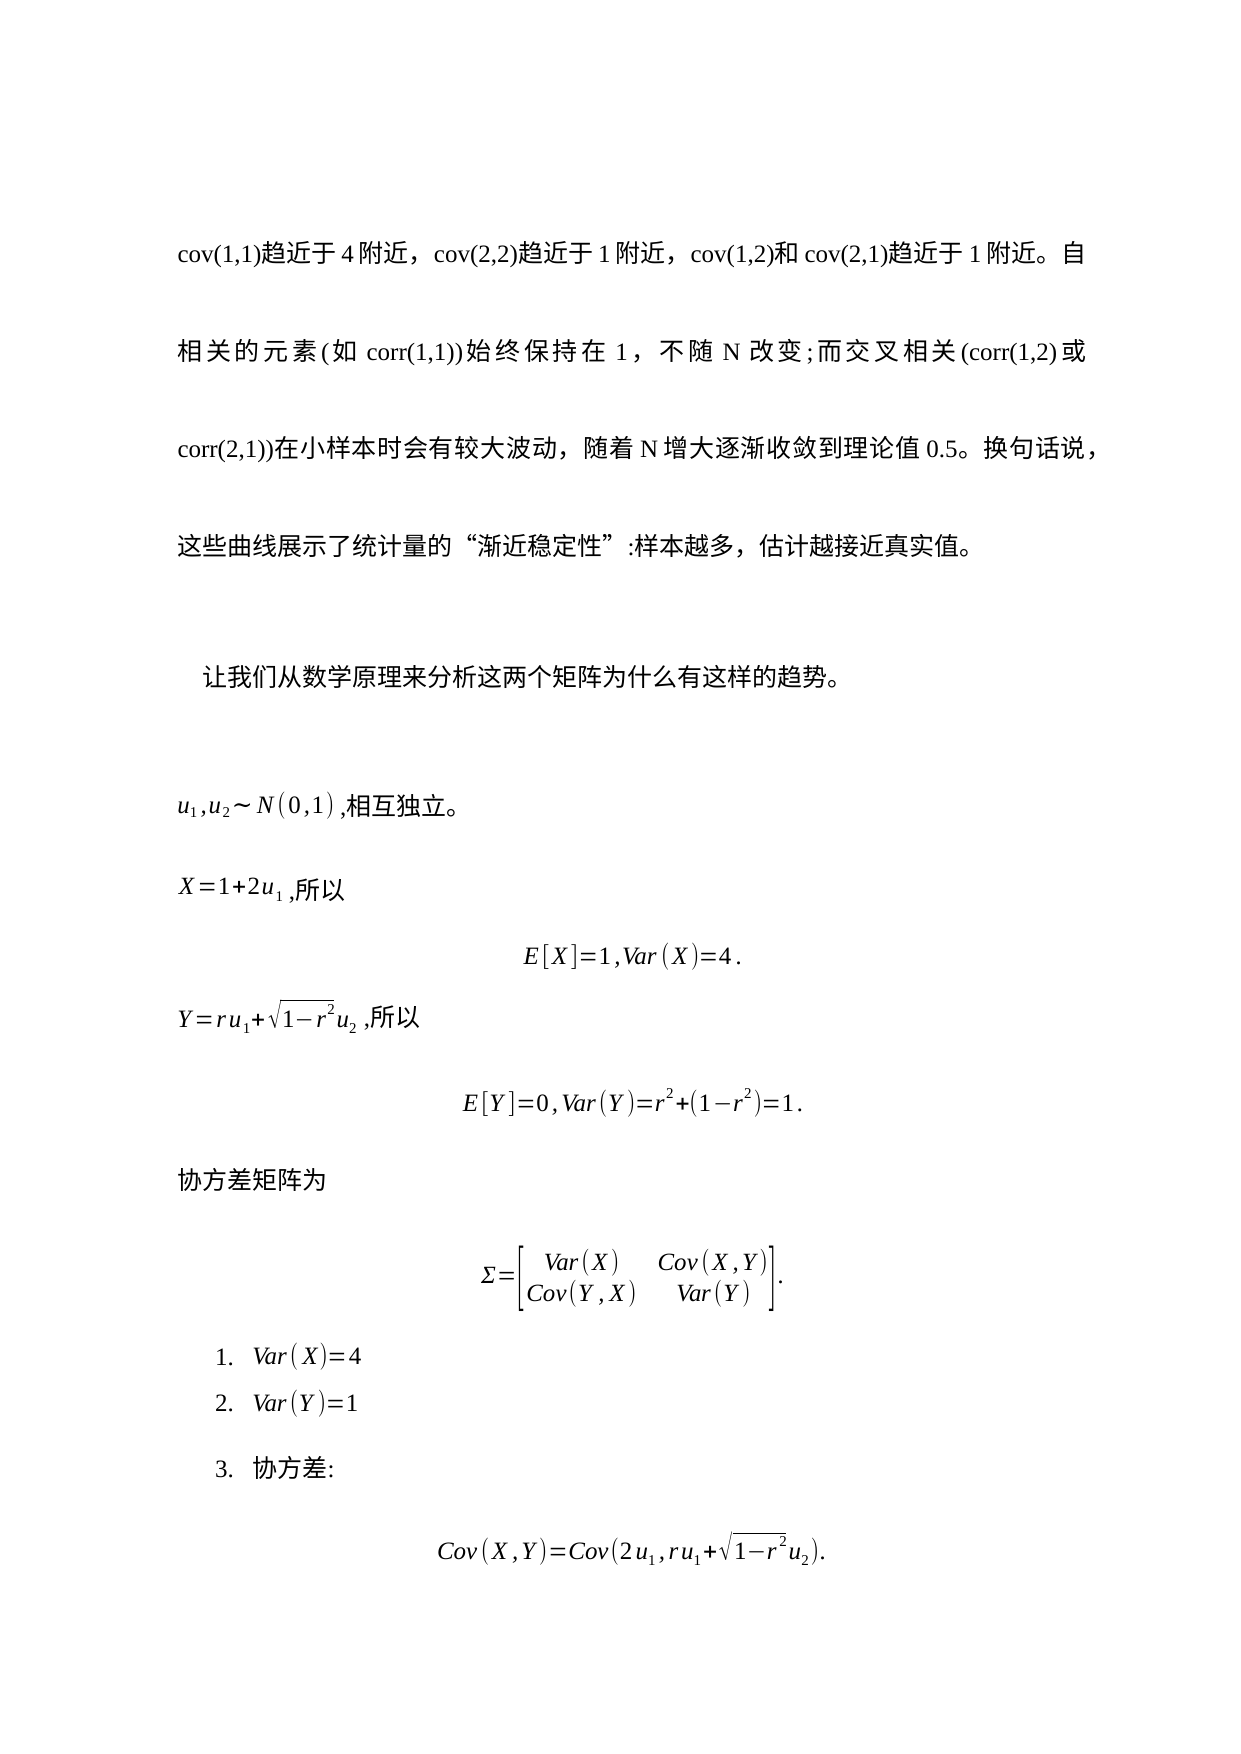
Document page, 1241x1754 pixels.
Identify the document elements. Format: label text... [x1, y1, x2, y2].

text ,相互独立。 [177, 773, 1087, 838]
text ,所以 [177, 856, 1087, 921]
list 协方差: [215, 1434, 1087, 1499]
text ,所以 [177, 985, 1087, 1050]
text 让我们从数学原理来分析这两个矩阵为什么有这样的趋势。 [177, 643, 1087, 708]
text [177, 219, 1087, 577]
text 协方差矩阵为 [177, 1146, 1087, 1211]
